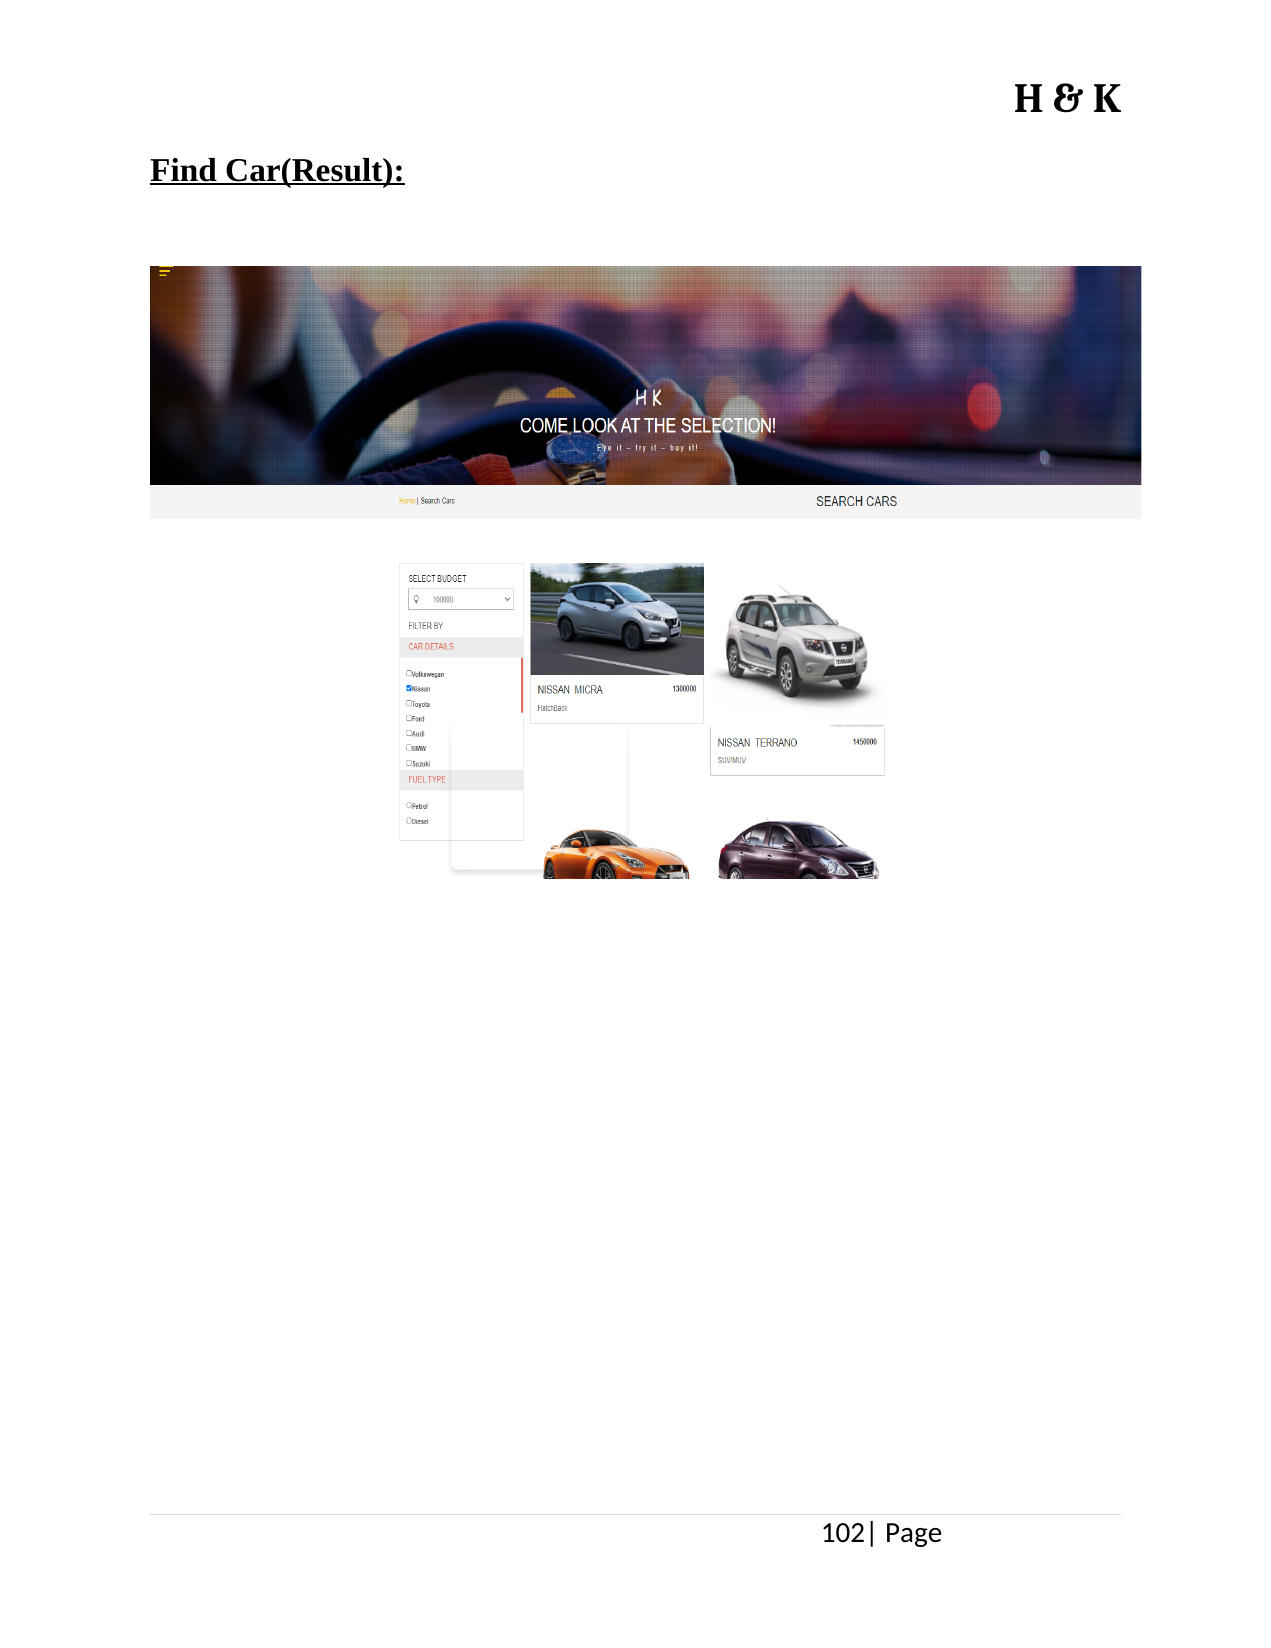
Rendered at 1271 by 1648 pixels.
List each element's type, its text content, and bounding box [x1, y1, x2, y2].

picture [150, 266, 1142, 879]
text Find Car(Result): [150, 150, 1121, 188]
